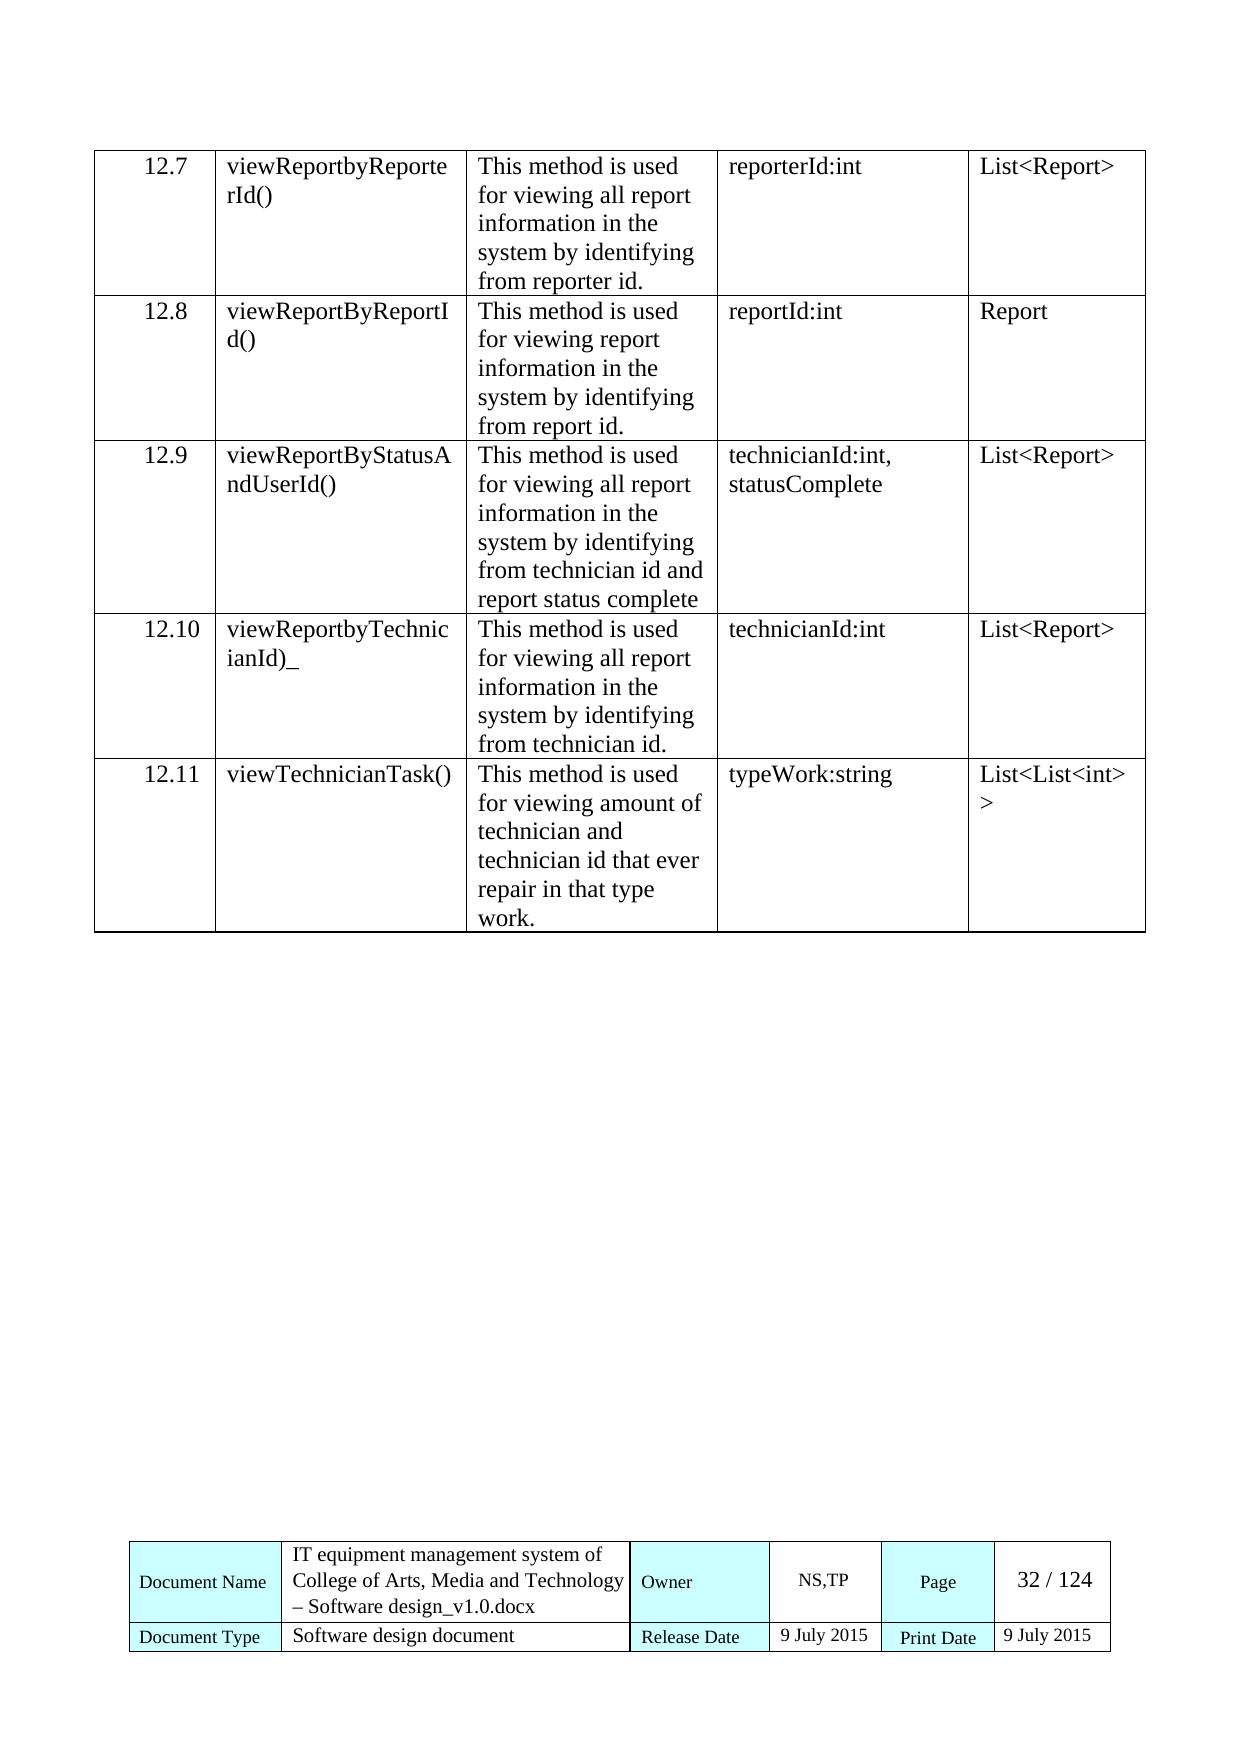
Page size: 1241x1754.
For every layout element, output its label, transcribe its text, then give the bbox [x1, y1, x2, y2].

table_cell [95, 441, 215, 613]
table_cell typeWork:string [718, 759, 968, 931]
table_cell viewTechnicianTask() [216, 759, 466, 931]
table_cell This method is used for viewing amount of technician and technician id that ever repair in that type work. [467, 759, 717, 931]
table_cell viewReportbyTechnicianId)_ [216, 614, 466, 758]
table_cell viewReportByStatusAndUserId() [216, 441, 466, 613]
table_cell List<Report> [969, 614, 1145, 758]
table_cell List<List<int>> [969, 759, 1145, 931]
table_cell List<Report> [969, 151, 1145, 295]
table_cell [95, 759, 215, 931]
table_cell reporterId:int [718, 151, 968, 295]
table_cell This method is used for viewing all report information in the system by identifying from technician id and report status complete [467, 441, 717, 613]
table_cell [95, 614, 215, 758]
table_cell technicianId:int, statusComplete [718, 441, 968, 613]
table_cell reportId:int [718, 296, 968, 439]
table_cell List<Report> [969, 441, 1145, 613]
table_cell viewReportbyReporterId() [216, 151, 466, 295]
table_cell [95, 151, 215, 295]
table_cell [95, 296, 215, 439]
table_cell This method is used for viewing all report information in the system by identifying from reporter id. [467, 151, 717, 295]
table_cell This method is used for viewing report information in the system by identifying from report id. [467, 296, 717, 439]
table_cell This method is used for viewing all report information in the system by identifying from technician id. [467, 614, 717, 758]
table_cell viewReportByReportId() [216, 296, 466, 439]
table_cell Report [969, 296, 1145, 439]
table_cell technicianId:int [718, 614, 968, 758]
